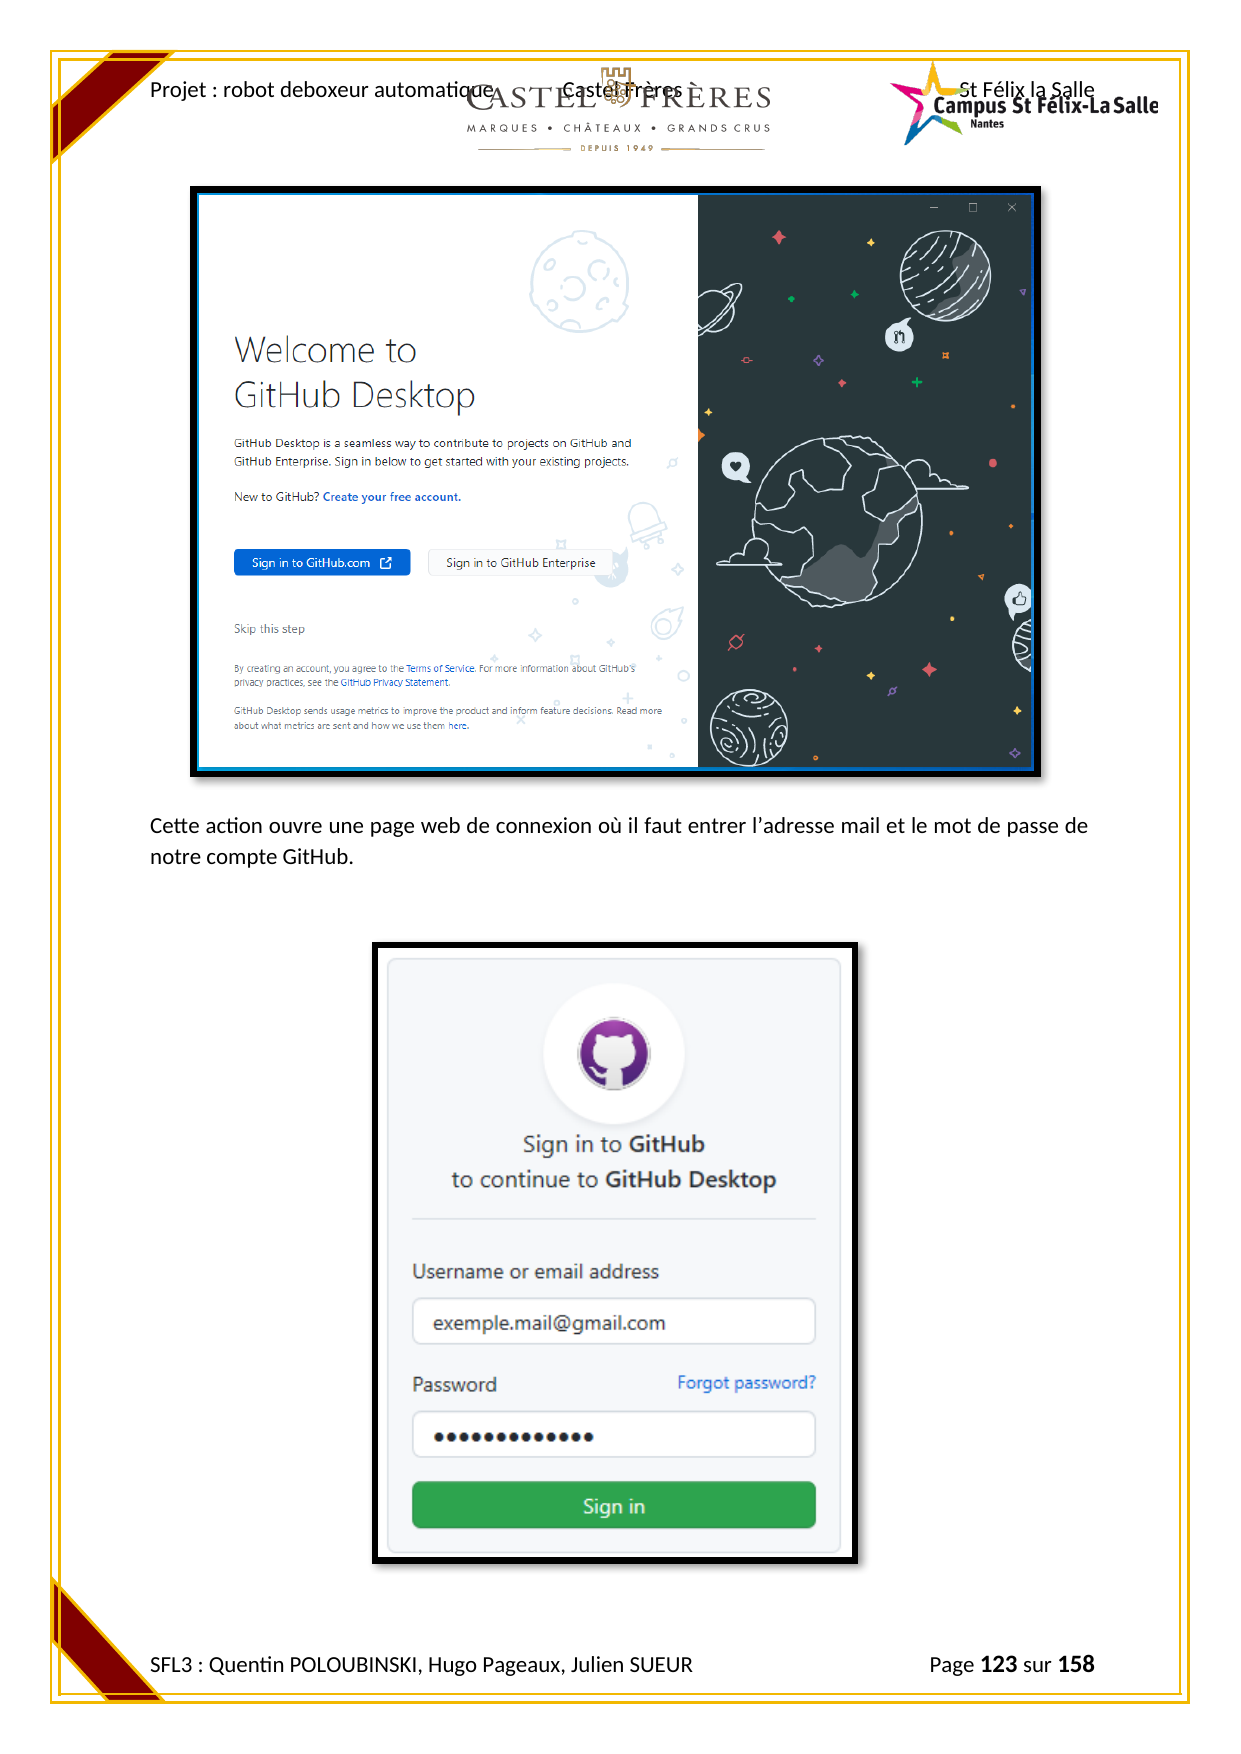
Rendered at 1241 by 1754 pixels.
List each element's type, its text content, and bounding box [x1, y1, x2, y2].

picture [200, 193, 1034, 771]
picture [889, 60, 1158, 145]
picture [460, 59, 773, 157]
text Cette action ouvre une page web de connexion où il faut entrer l’adresse mail et le mot de passe de notre compte GitHub. [150, 812, 1090, 870]
picture [378, 948, 852, 1557]
